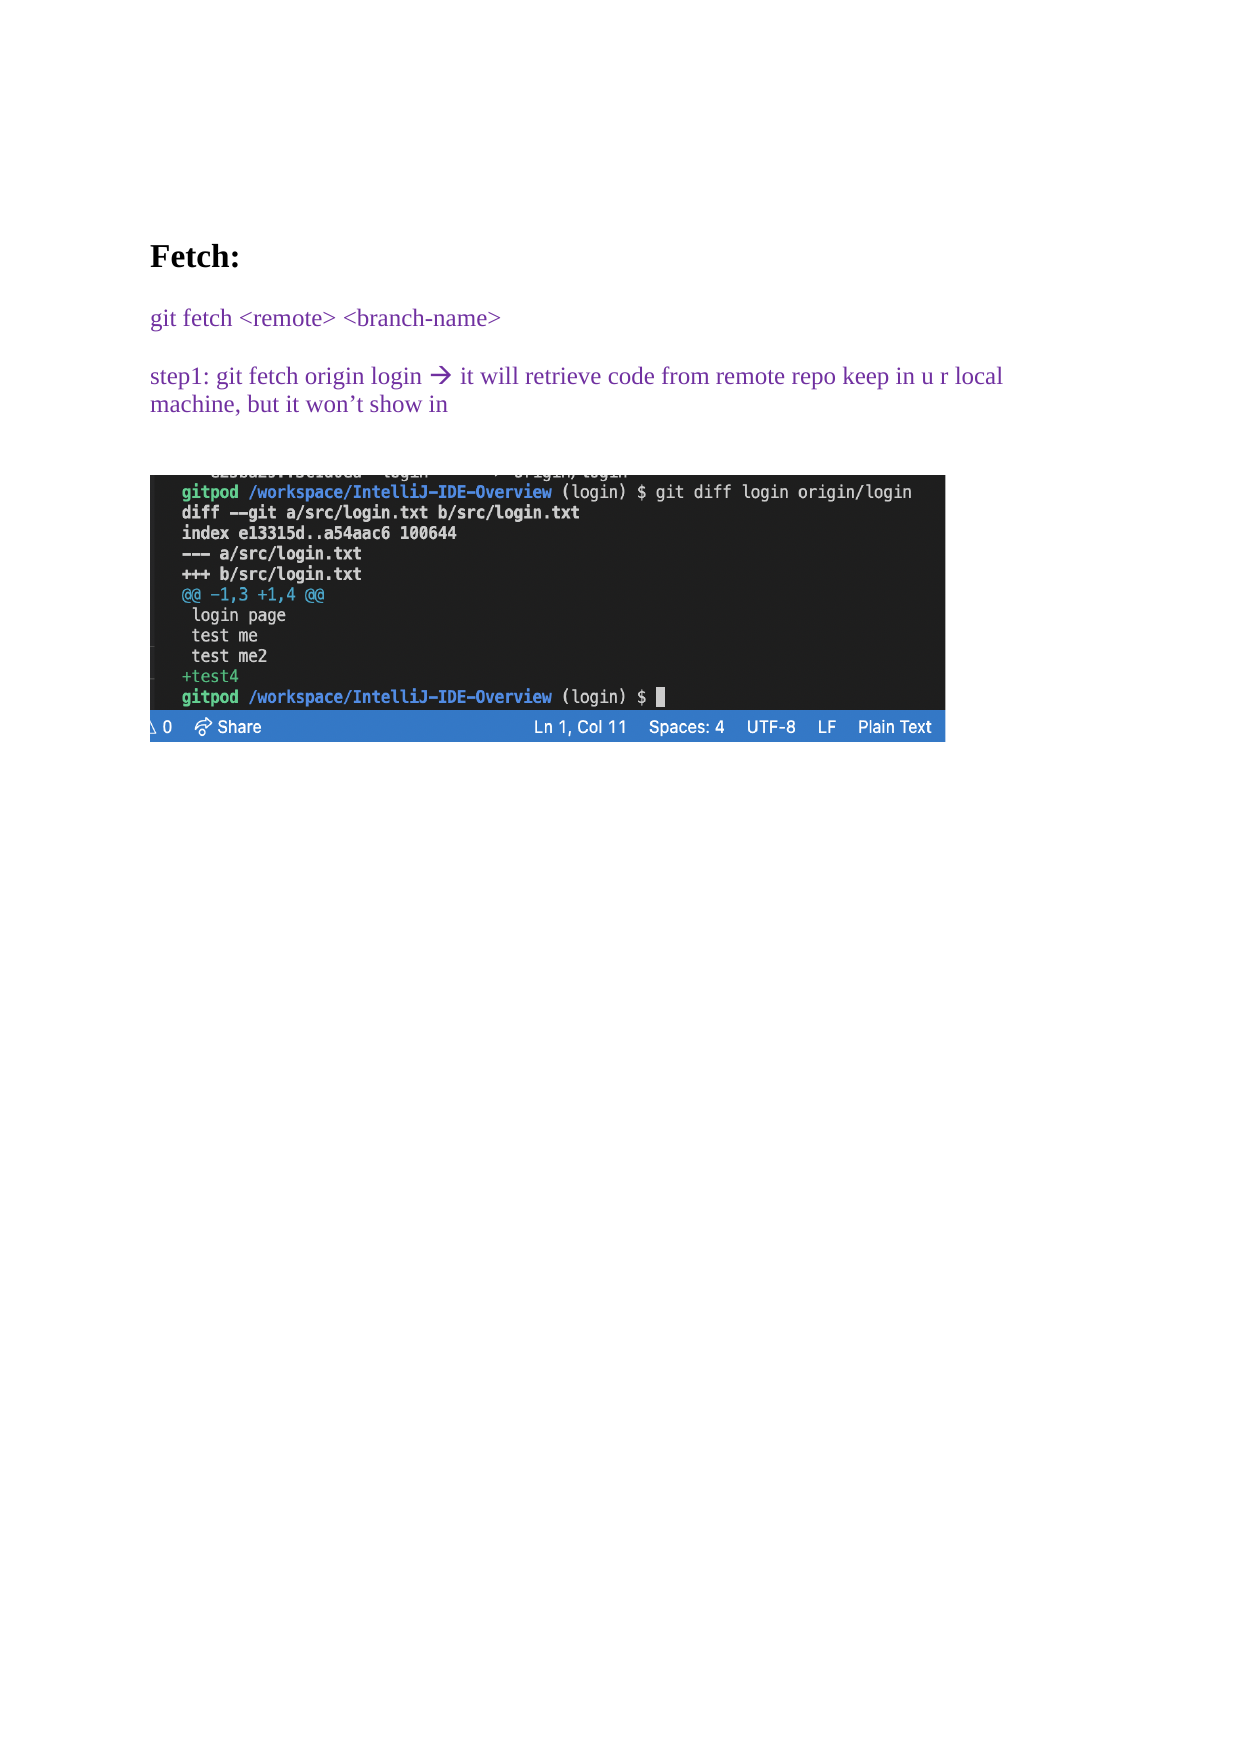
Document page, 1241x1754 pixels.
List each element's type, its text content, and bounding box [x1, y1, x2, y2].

text git fetch <remote> <branch-name> [150, 303, 1090, 332]
text Fetch: [150, 236, 1090, 274]
picture [150, 475, 946, 742]
text step1: git fetch origin login it will retrieve code from remote repo keep in u r local machine, but it won’t show in [150, 361, 1090, 418]
